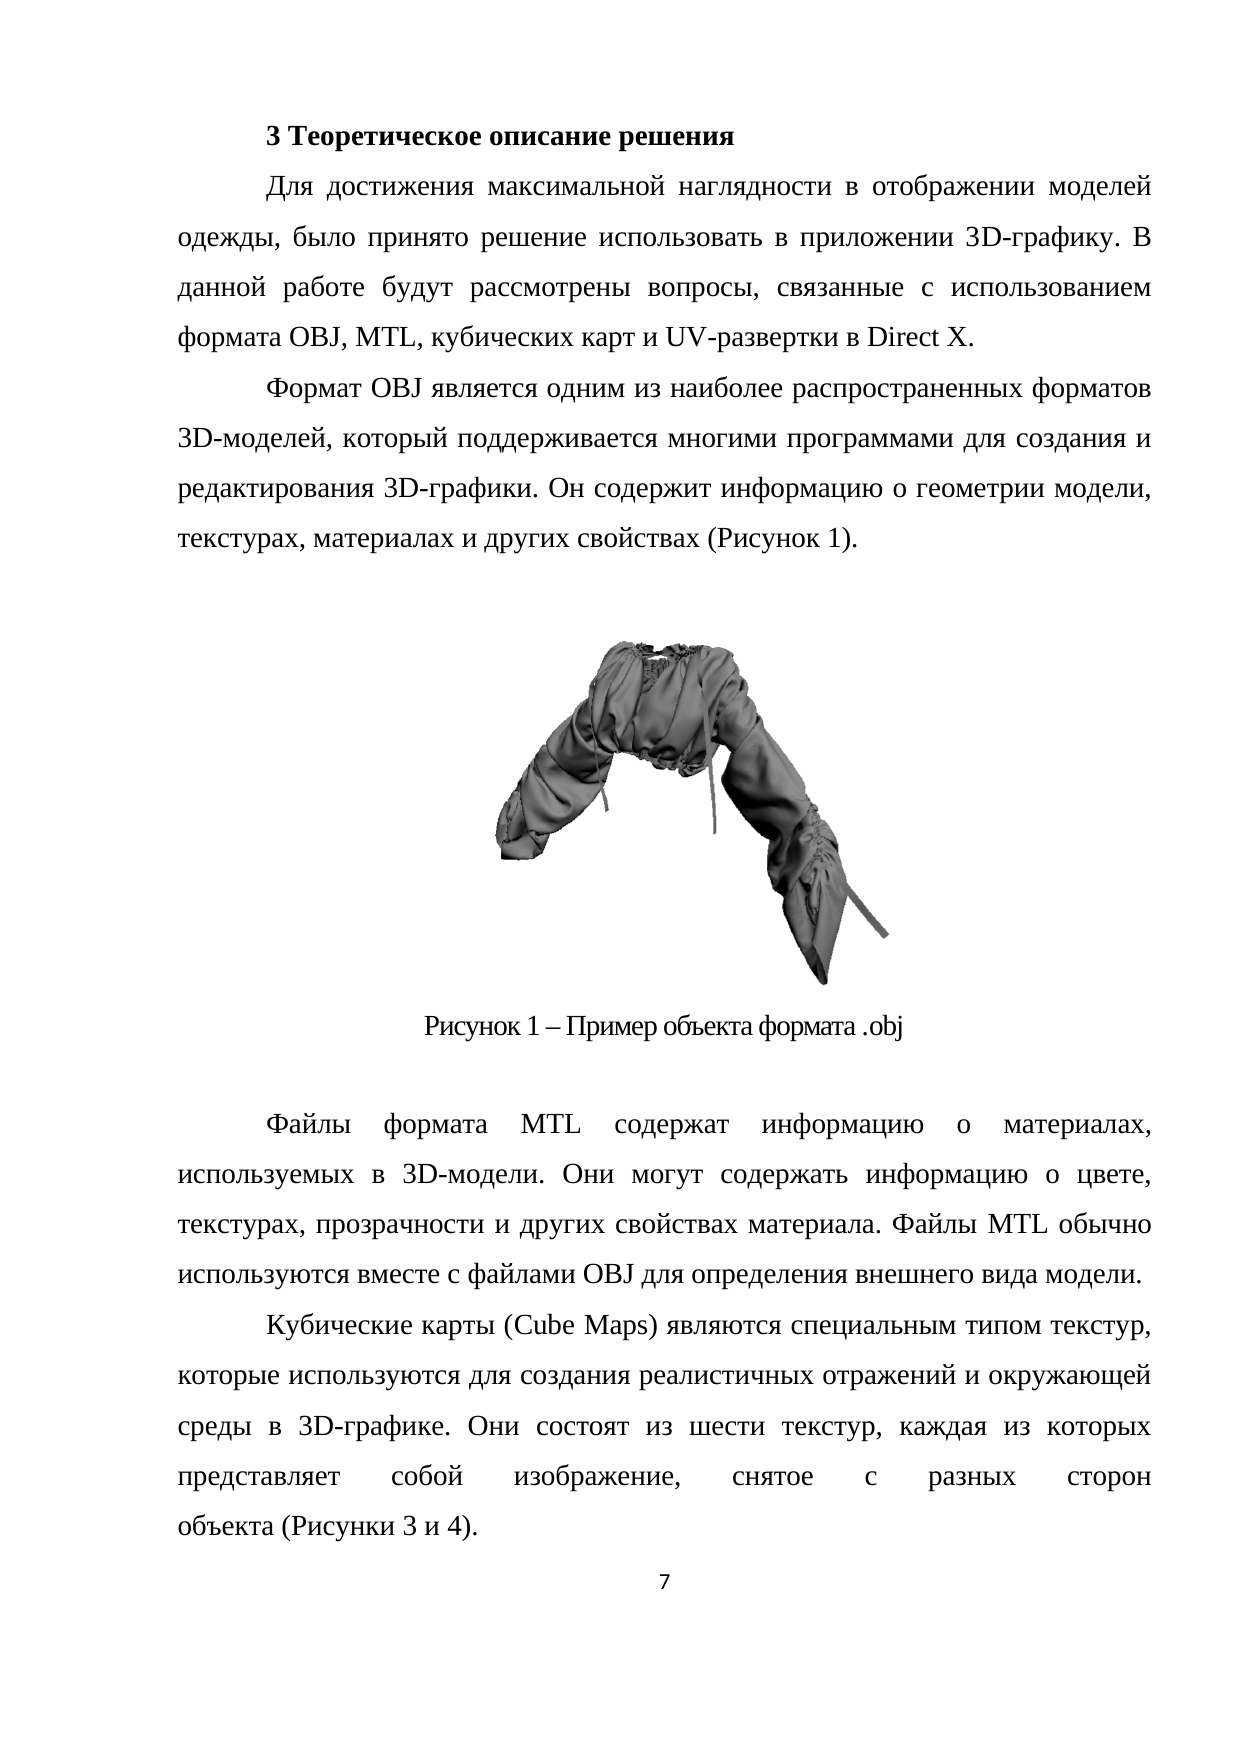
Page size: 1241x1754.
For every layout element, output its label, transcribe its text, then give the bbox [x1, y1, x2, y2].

text Для достижения максимальной наглядности в отображении моделей одежды, было принято решение использовать в приложении 3D-графику. В данной работе будут рассмотрены вопросы, связанные с использованием формата OBJ, MTL, кубических карт и UV-развертки в Direct X. [177, 168, 1152, 353]
title Рисунок 1 – Пример объекта формата .obj [177, 1008, 1152, 1042]
text Файлы формата MTL содержат информацию о материалах, используемых в 3D-модели. Они могут содержать информацию о цвете, текстурах, прозрачности и других свойствах материала. Файлы MTL обычно используются вместе с файлами OBJ для определения внешнего вида модели. [177, 1106, 1152, 1290]
picture [375, 617, 954, 990]
text Кубические карты (Cube Maps) являются специальным типом текстур, которые используются для создания реалистичных отражений и окружающей среды в 3D-графике. Они состоят из шести текстур, каждая из которых представляет собой изображение, снятое с разных сторон объекта (Рисунки 3 и 4). [177, 1307, 1152, 1542]
subtitle 3 Теоретическое описание решения [177, 118, 1152, 152]
text Формат OBJ является одним из наиболее распространенных форматов 3D-моделей, который поддерживается многими программами для создания и редактирования 3D-графики. Он содержит информацию о геометрии модели, текстурах, материалах и других свойствах (Рисунок 1). [177, 370, 1152, 554]
